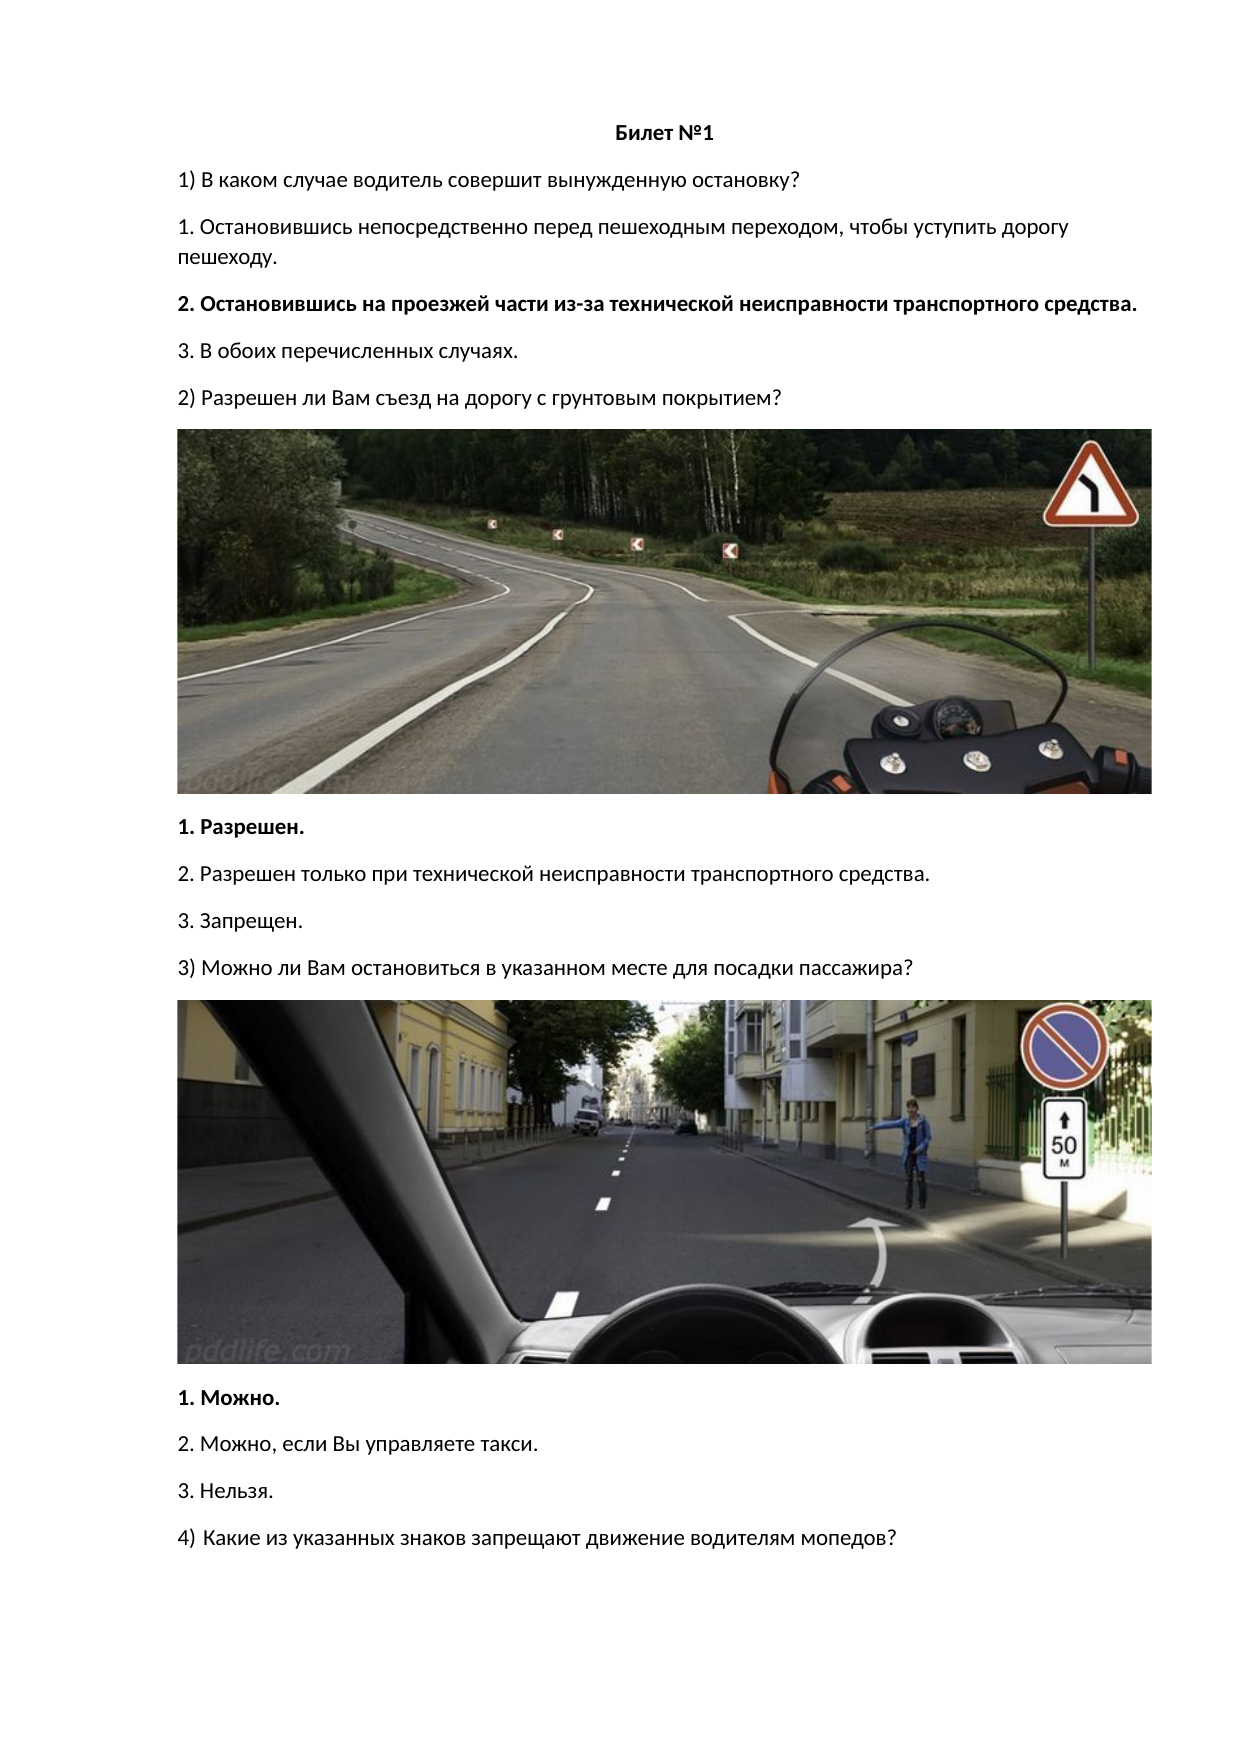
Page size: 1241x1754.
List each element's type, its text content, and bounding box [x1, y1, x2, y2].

text 1. Остановившись непосредственно перед пешеходным переходом, чтобы уступить дорогу пешеходу. [177, 212, 1152, 270]
text 1. Можно. [177, 1383, 1152, 1411]
picture [177, 429, 1152, 794]
text 3. Запрещен. [177, 906, 1152, 934]
text 1. Разрешен. [177, 812, 1152, 840]
text 3. В обоих перечисленных случаях. [177, 336, 1152, 364]
text 4) Какие из указанных знаков запрещают движение водителям мопедов? [203, 1523, 1152, 1551]
text 3) Можно ли Вам остановиться в указанном месте для посадки пассажира? [177, 953, 1152, 981]
text 2. Можно, если Вы управляете такси. [177, 1429, 1152, 1458]
text 2) Разрешен ли Вам съезд на дорогу с грунтовым покрытием? [177, 383, 1152, 411]
picture [177, 1000, 1152, 1364]
text 2. Остановившись на проезжей части из-за технической неисправности транспортного средства. [177, 289, 1152, 317]
text Билет №1 [177, 118, 1152, 146]
text 1) В каком случае водитель совершит вынужденную остановку? [177, 165, 1152, 193]
text 3. Нельзя. [177, 1476, 1152, 1504]
text 2. Разрешен только при технической неисправности транспортного средства. [177, 859, 1152, 887]
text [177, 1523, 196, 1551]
